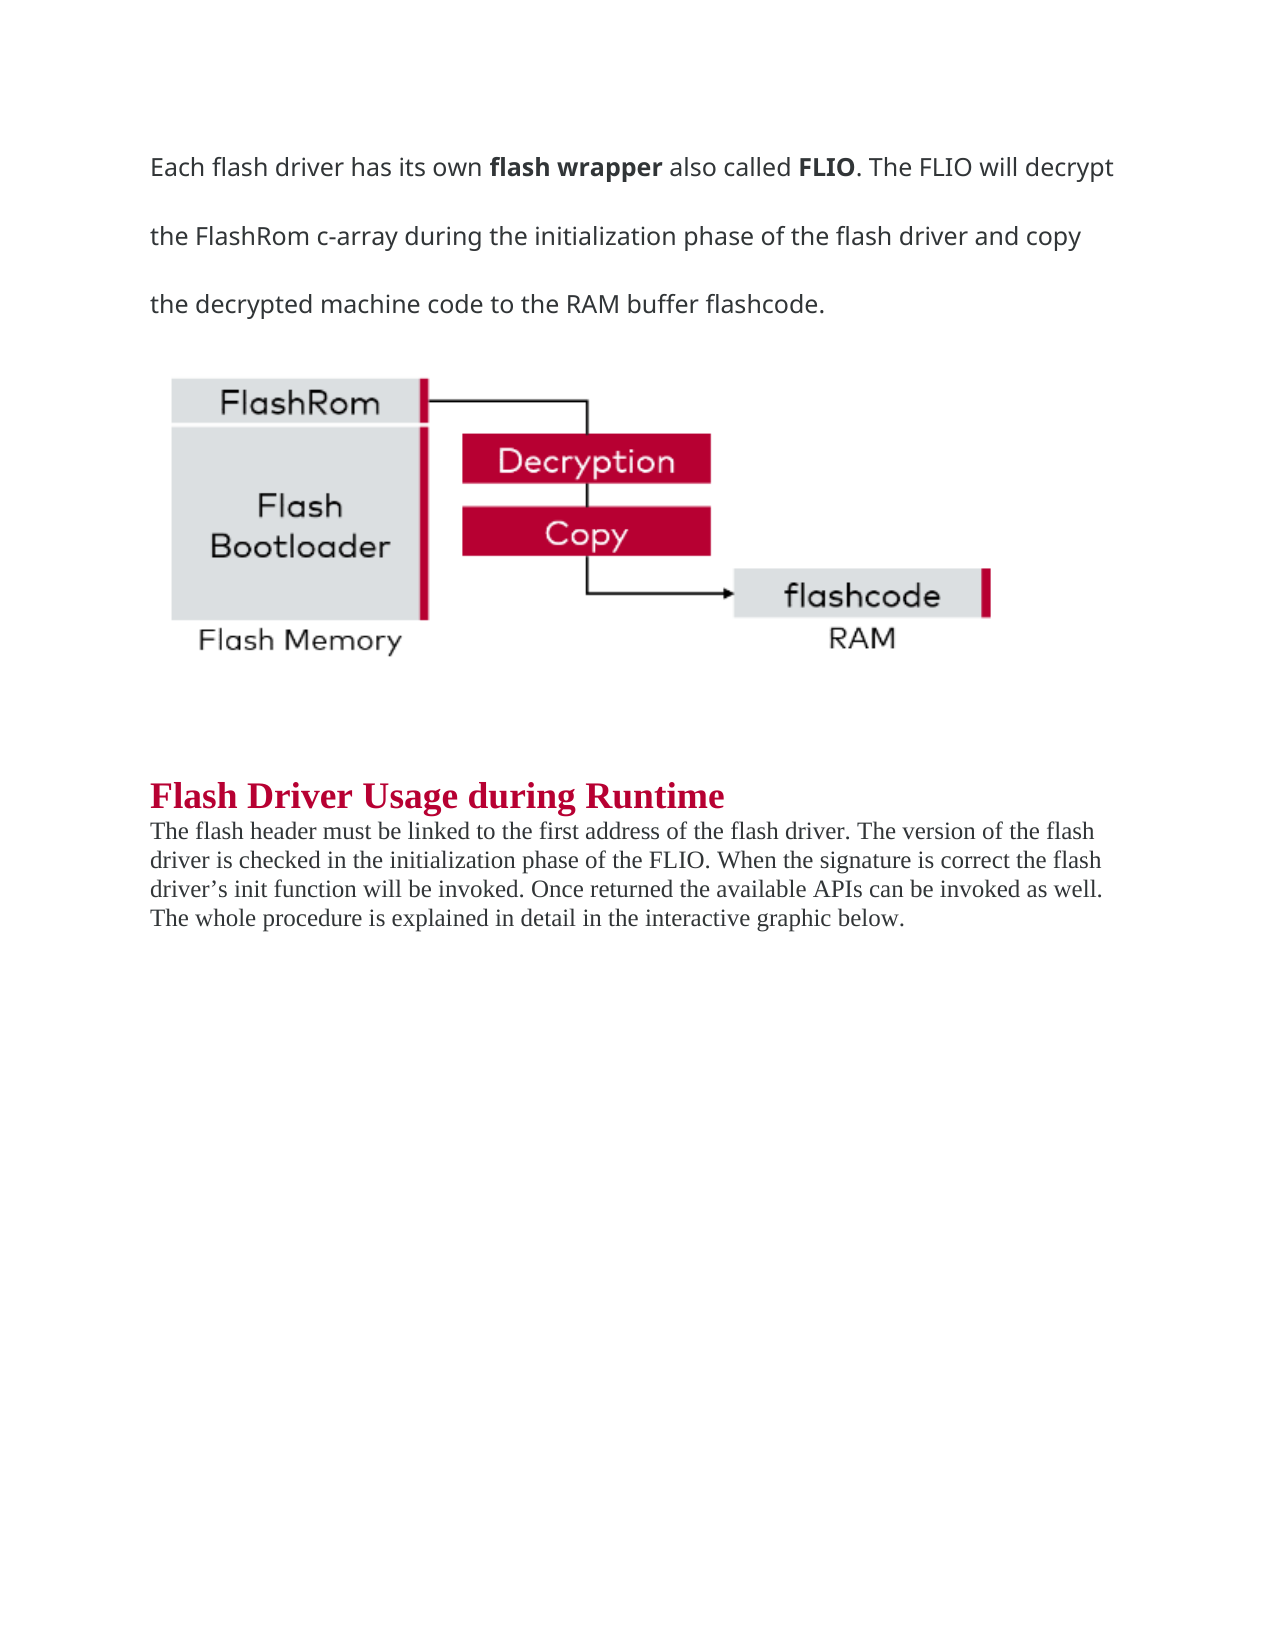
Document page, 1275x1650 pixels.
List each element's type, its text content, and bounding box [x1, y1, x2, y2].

text Each flash driver has its own flash wrapper also called FLIO. The FLIO will decrypt the FlashRom c-array during the initialization phase of the flash driver and copy the decrypted machine code to the RAM buffer flashcode. [150, 150, 1125, 320]
text Flash Driver Usage during Runtime [150, 773, 1125, 816]
picture [150, 354, 1066, 774]
text The flash header must be linked to the first address of the flash driver. The version of the flash driver is checked in the initialization phase of the FLIO. When the signature is correct the flash driver’s init function will be invoked. Once returned the available APIs can be invoked as well. The whole procedure is explained in detail in the interactive graphic below. [150, 816, 1125, 931]
